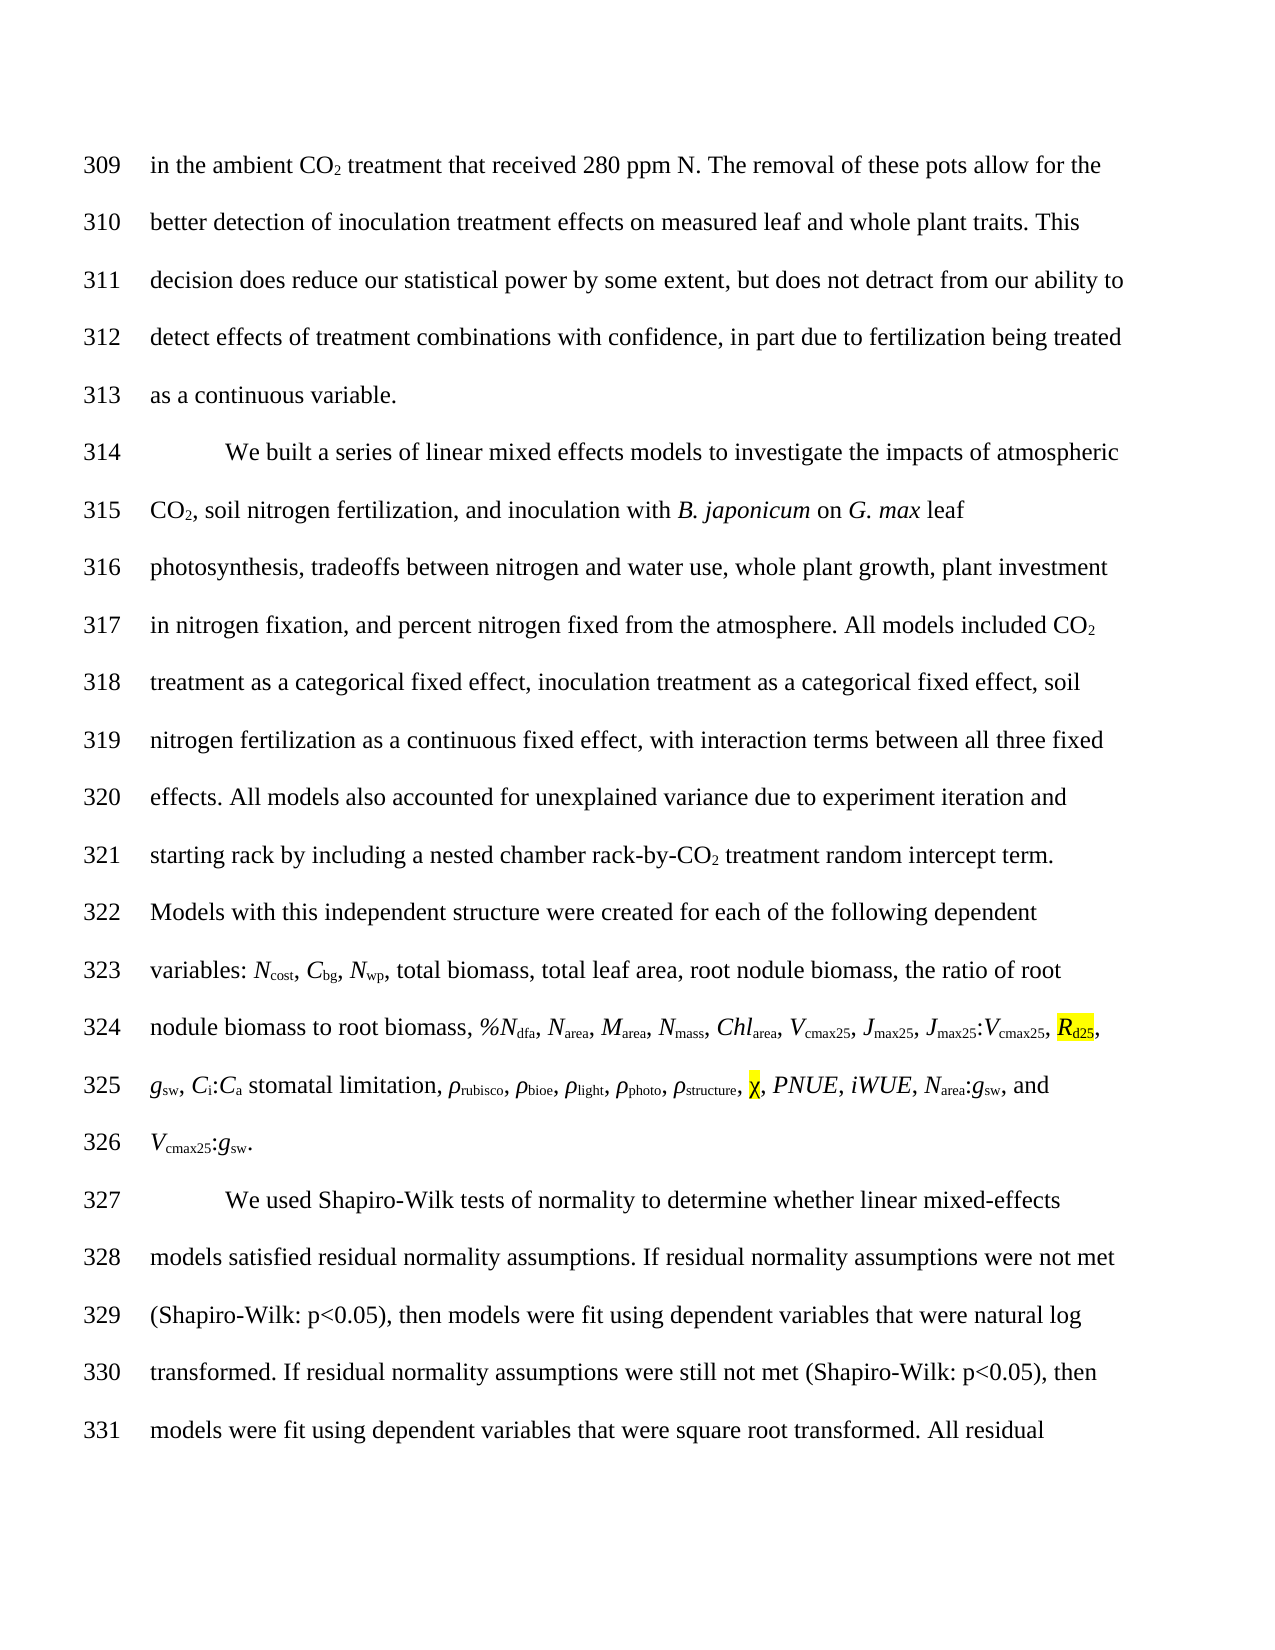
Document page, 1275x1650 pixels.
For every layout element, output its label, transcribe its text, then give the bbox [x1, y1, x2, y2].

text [150, 150, 1125, 409]
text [150, 1185, 1125, 1444]
text We built a series of linear mixed effects models to investigate the impacts of atmospheric CO2, soil nitrogen fertilization, and inoculation with B. japonicum on G. max leaf photosynthesis, tradeoffs between nitrogen and water use, whole plant growth, plant investment in nitrogen fixation, and percent nitrogen fixed from the atmosphere. All models included CO2 treatment as a categorical fixed effect, inoculation treatment as a categorical fixed effect, soil nitrogen fertilization as a continuous fixed effect, with interaction terms between all three fixed effects. All models also accounted for unexplained variance due to experiment iteration and starting rack by including a nested chamber rack-by-CO2 treatment random intercept term. Models with this independent structure were created for each of the following dependent variables: Ncost, Cbg, Nwp, total biomass, total leaf area, root nodule biomass, the ratio of root nodule biomass to root biomass, %Ndfa, Narea, Marea, Nmass, Chlarea, Vcmax25, Jmax25, Jmax25:Vcmax25, Rd25, gsw, Ci:Ca stomatal limitation, ρrubisco, ρbioe, ρlight, ρphoto, ρstructure, χ, PNUE, iWUE, Narea:gsw, and Vcmax25:gsw. [150, 437, 1125, 1156]
